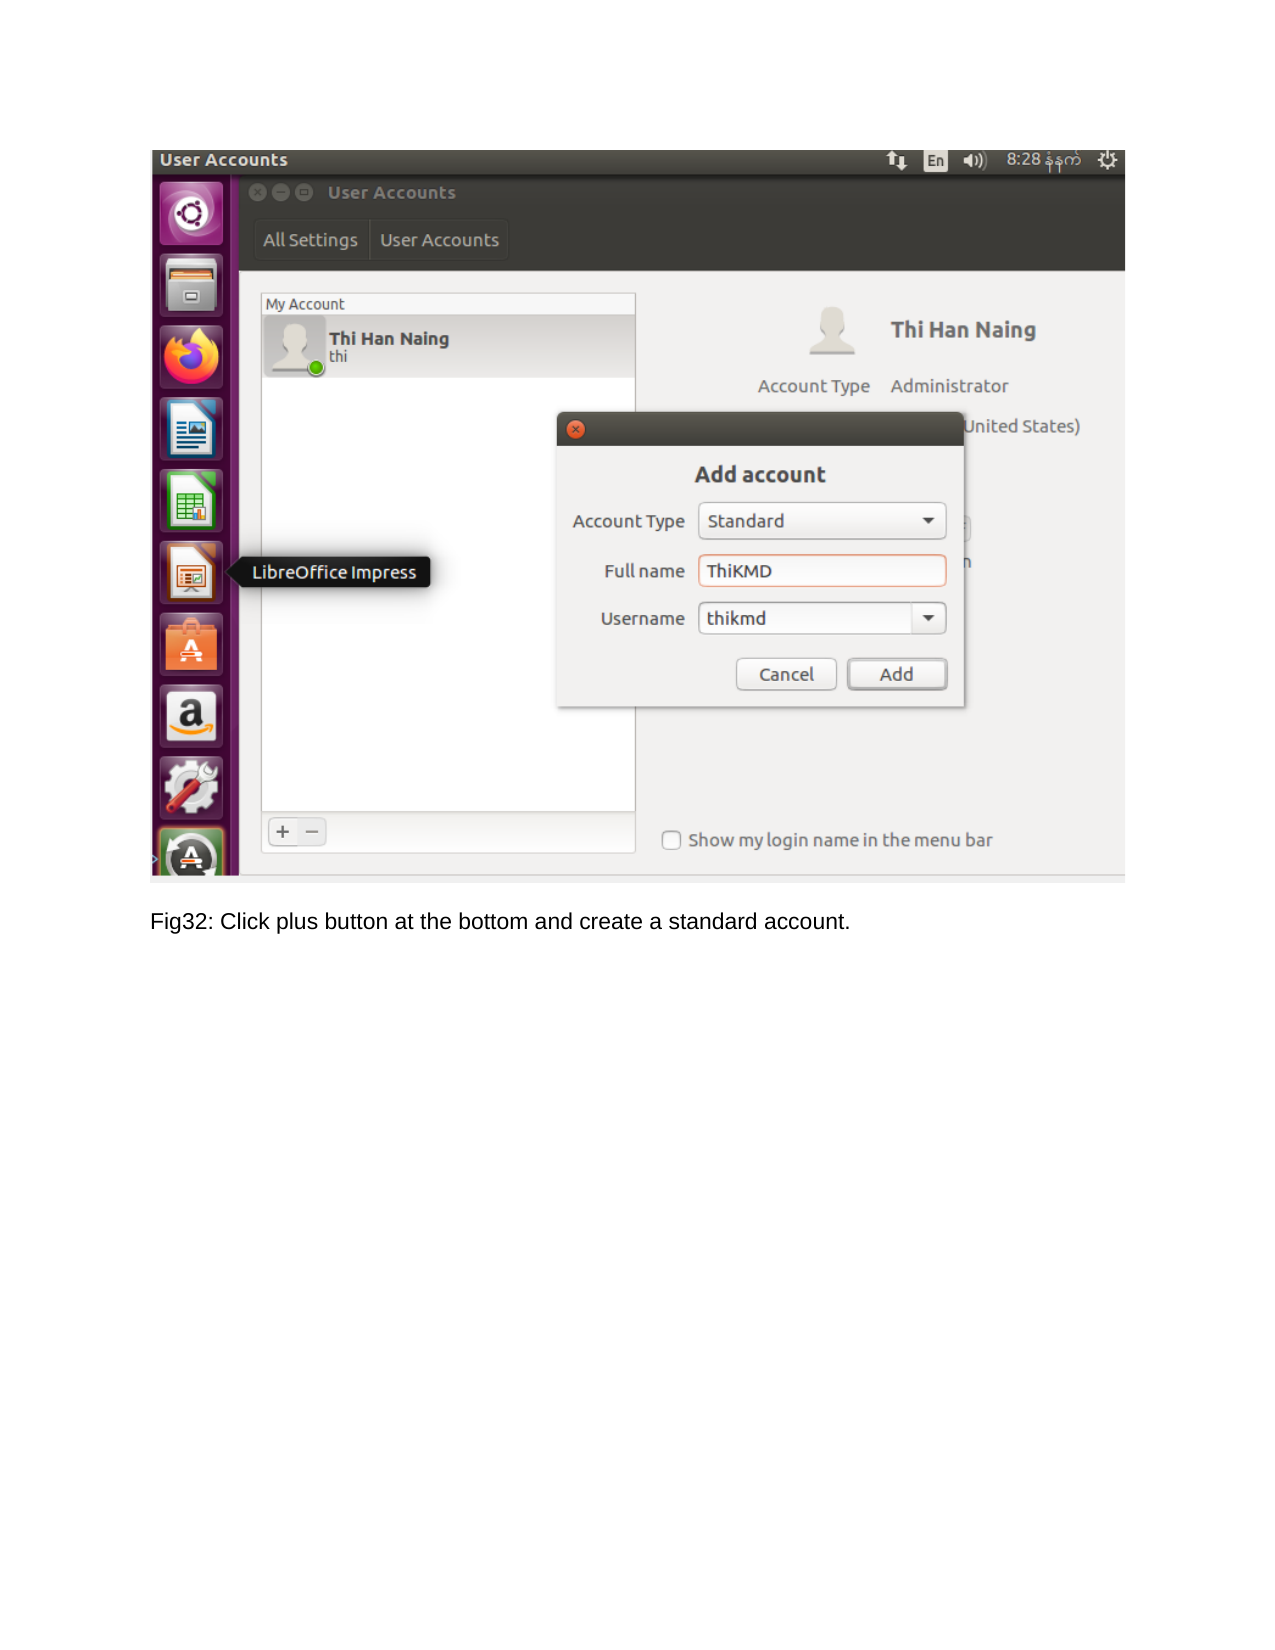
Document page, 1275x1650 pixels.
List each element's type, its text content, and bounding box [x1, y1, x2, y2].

text Fig32: Click plus button at the bottom and create a standard account. [150, 908, 1125, 934]
picture [150, 150, 1125, 883]
